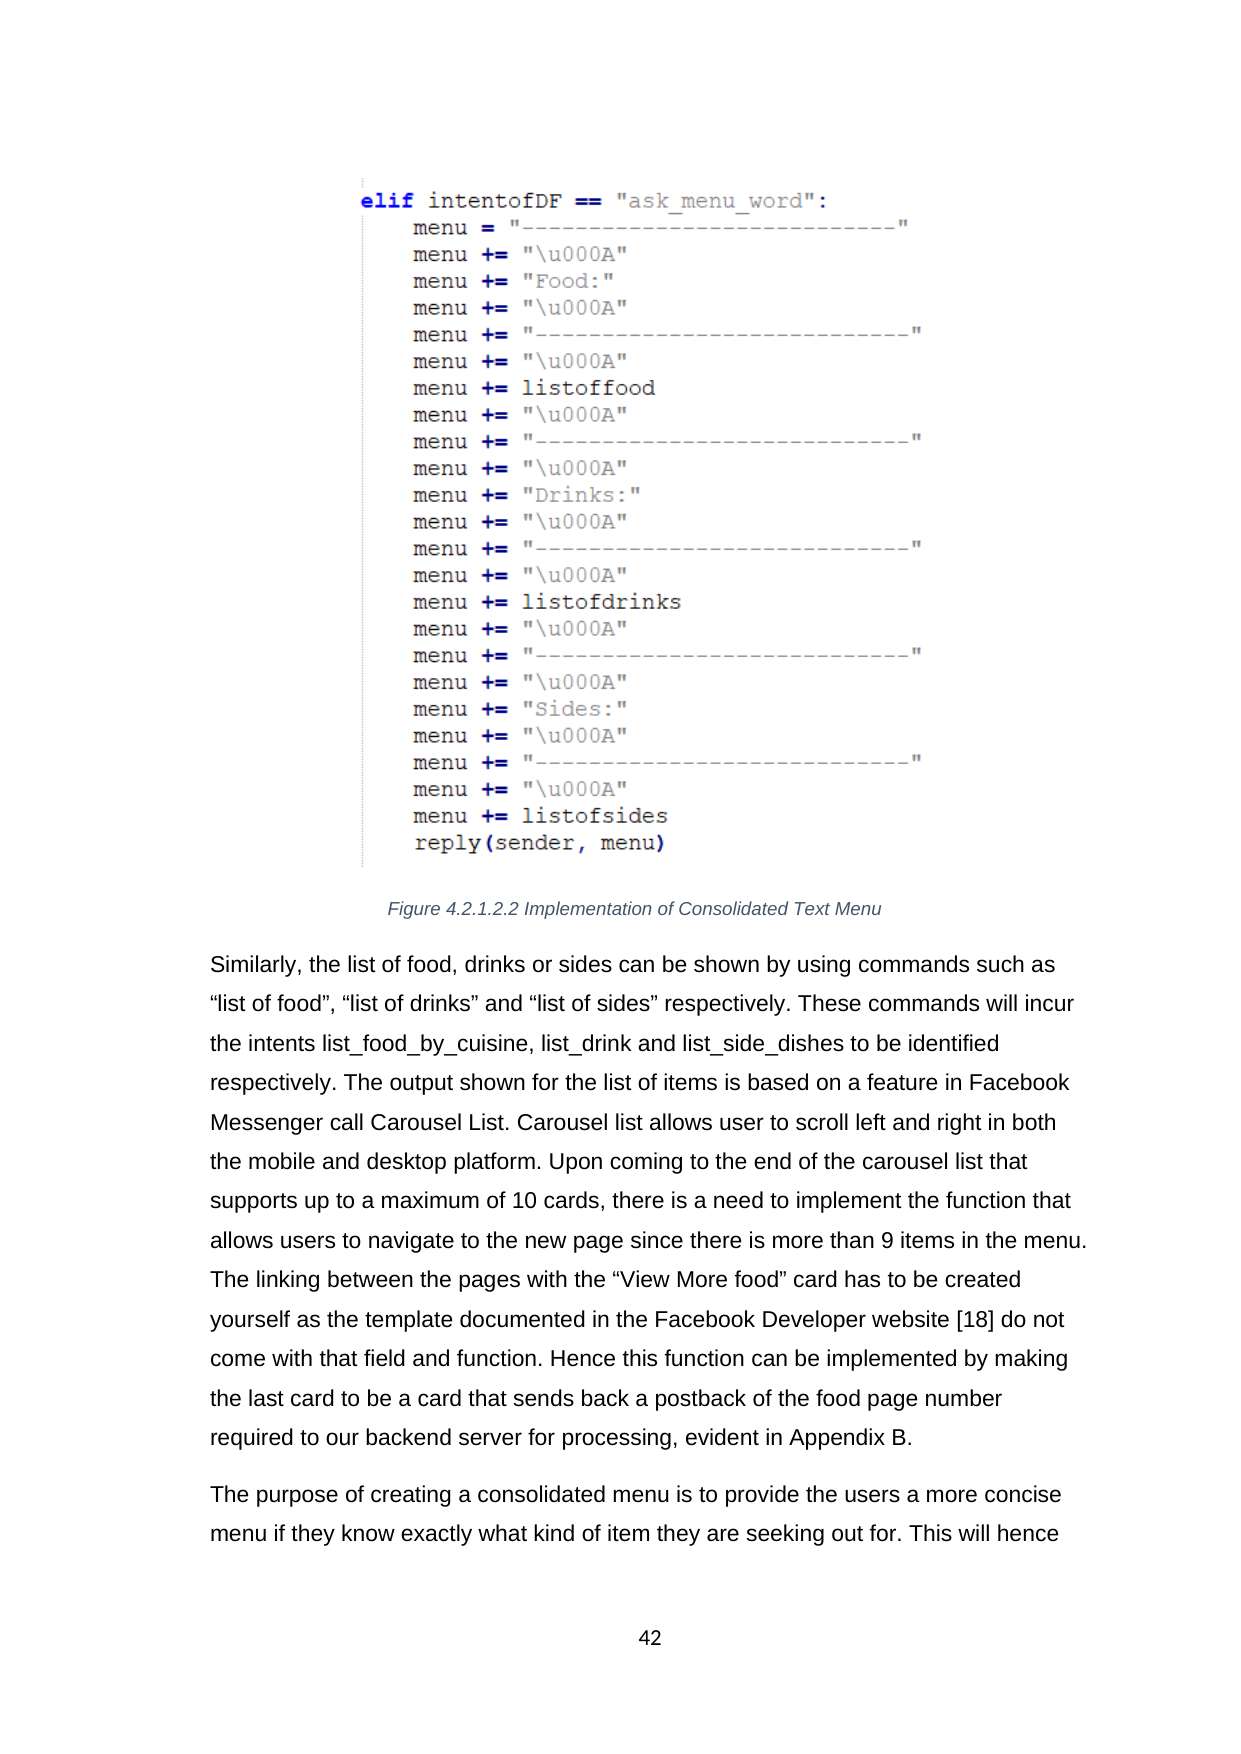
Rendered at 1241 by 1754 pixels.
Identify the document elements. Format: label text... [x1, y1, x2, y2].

picture [350, 177, 950, 867]
text Similarly, the list of food, drinks or sides can be shown by using commands such as “list of food”, “list of drinks” and “list of sides” respectively. These commands will incur the intents list_food_by_cuisine, list_drink and list_side_dishes to be identified respectively. The output shown for the list of items is based on a feature in Facebook Messenger call Carousel List. Carousel list allows user to scroll left and right in both the mobile and desktop platform. Upon coming to the end of the carousel list that supports up to a maximum of 10 cards, there is a need to implement the function that allows users to navigate to the new page since there is more than 9 items in the menu. The linking between the pages with the “View More food” card has to be created yourself as the template documented in the Facebook Developer website [18] do not come with that field and function. Hence this function can be implemented by making the last card to be a card that sends back a postback of the food page number required to our backend server for processing, evident in Appendix B. [210, 951, 1090, 1451]
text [210, 1481, 1090, 1546]
text Figure 4.2.1.2.2 Implementation of Consolidated Text Menu [210, 897, 1090, 919]
